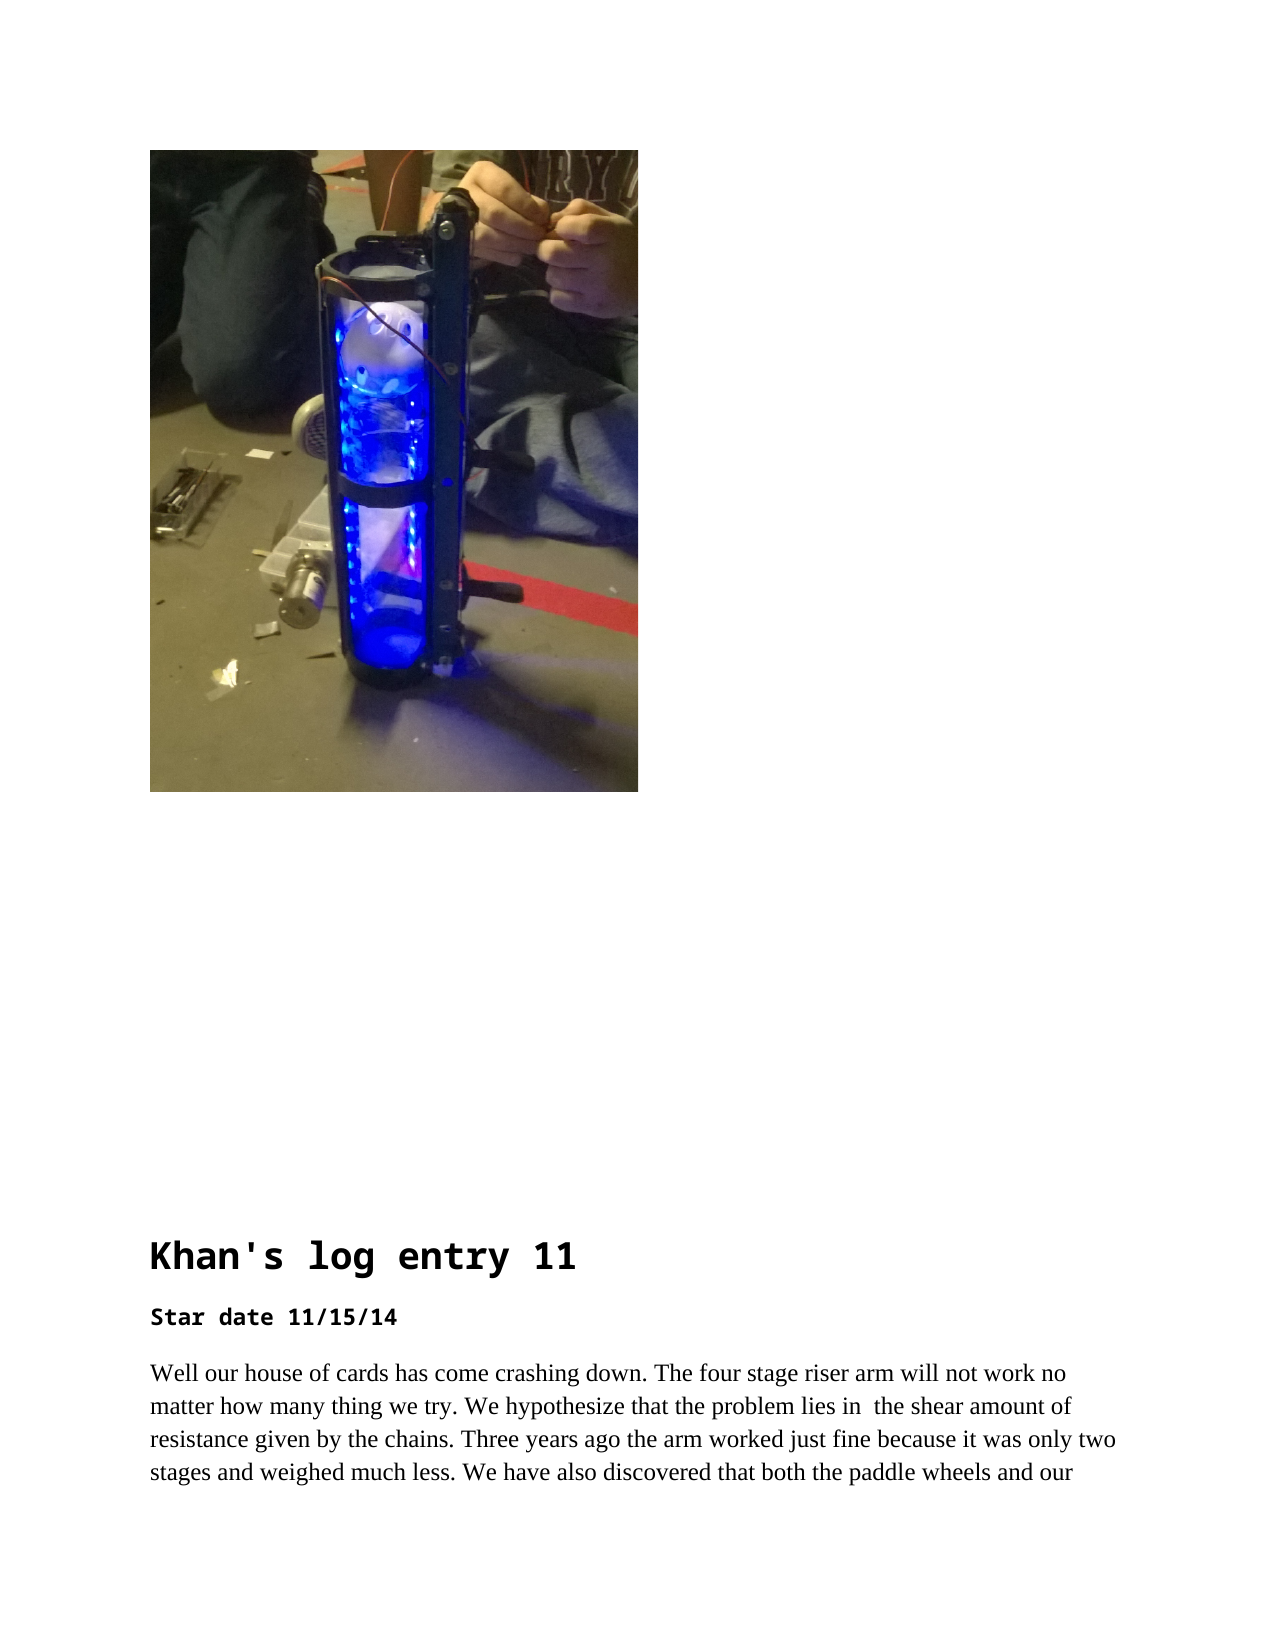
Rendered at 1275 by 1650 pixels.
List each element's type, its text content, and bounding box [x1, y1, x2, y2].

picture [150, 150, 639, 792]
text Khan's log entry 11 [150, 1229, 1125, 1281]
text Star date 11/15/14 [150, 1301, 1125, 1333]
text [150, 1358, 1125, 1486]
